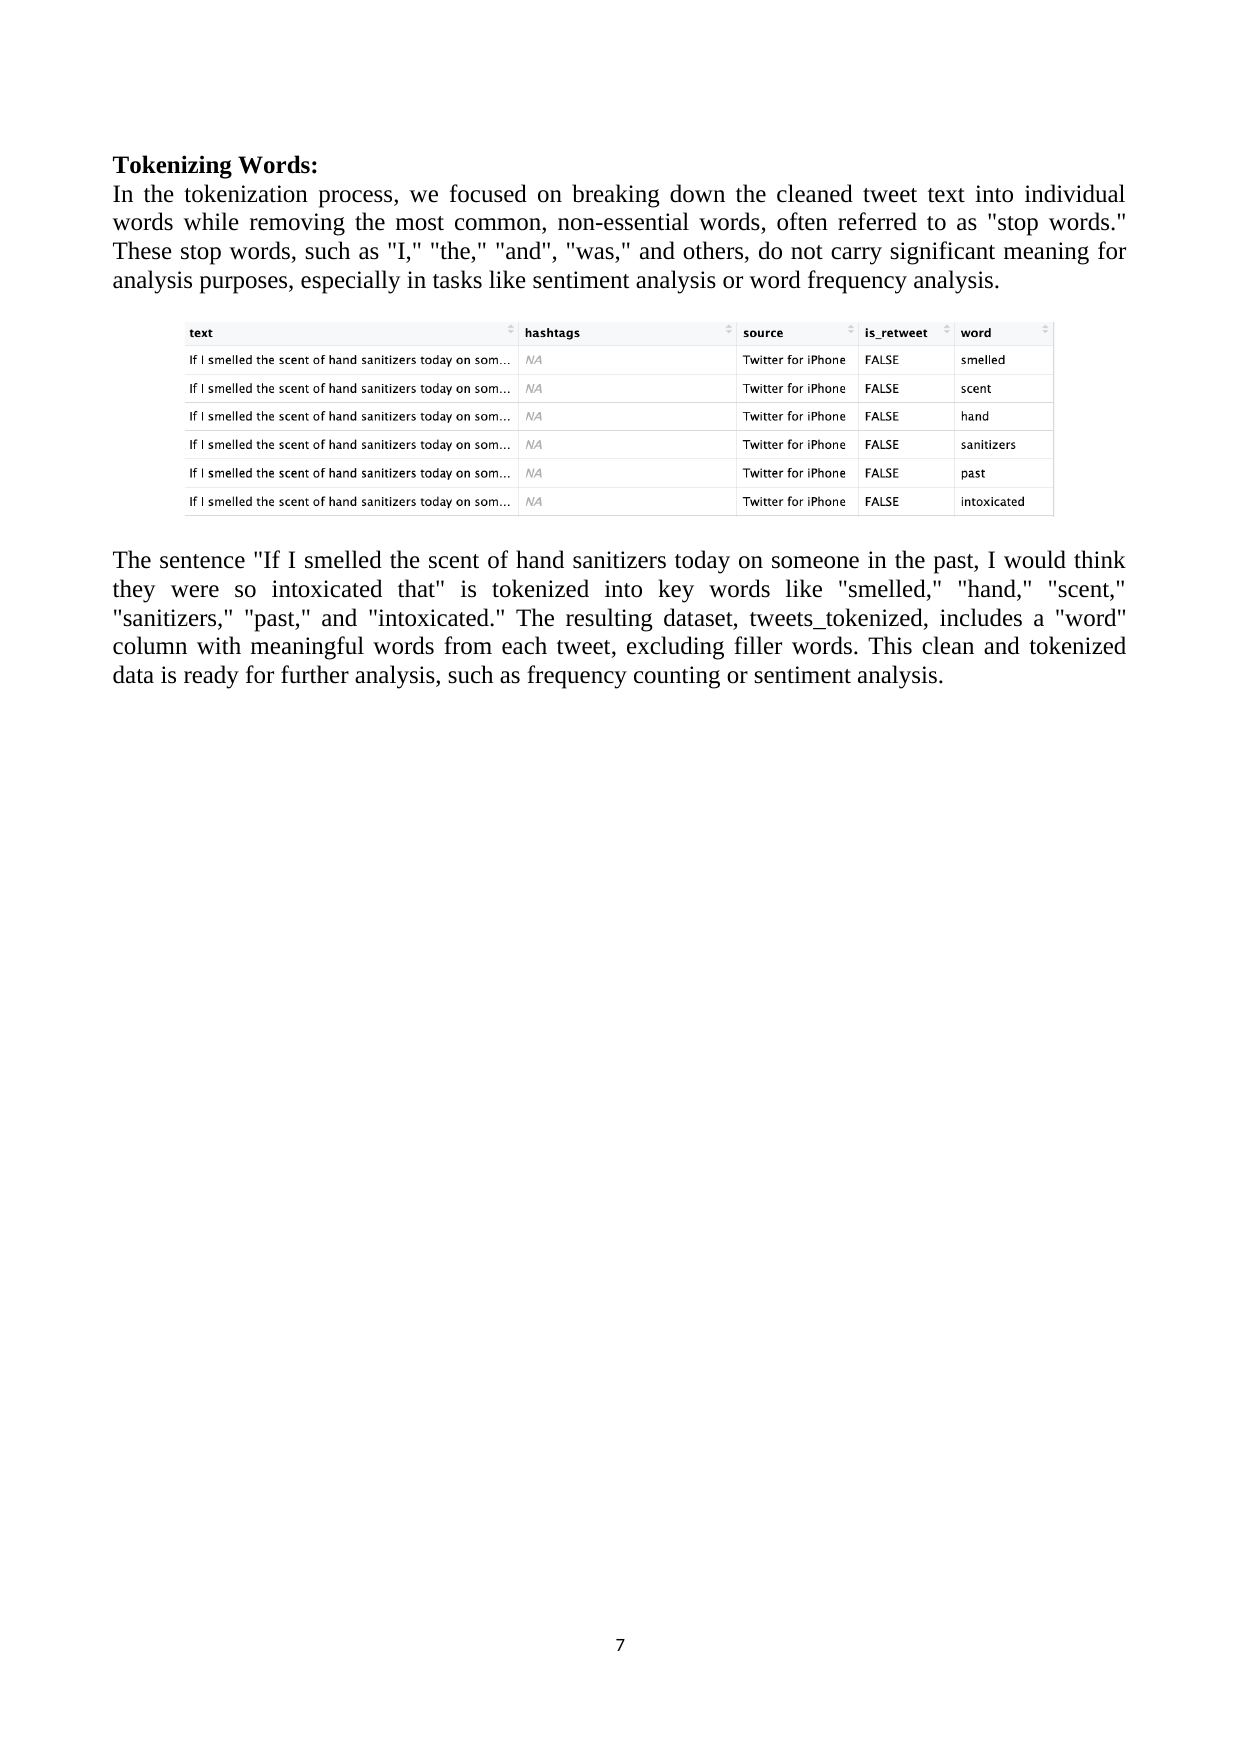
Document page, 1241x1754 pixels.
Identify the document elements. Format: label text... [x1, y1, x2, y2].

text Tokenizing Words: [112, 150, 1128, 179]
text The sentence "If I smelled the scent of hand sanitizers today on someone in the past, I would think they were so intoxicated that" is tokenized into key words like "smelled," "hand," "scent," "sanitizers," "past," and "intoxicated." The resulting dataset, tweets_tokenized, includes a "word" column with meaningful words from each tweet, excluding filler words. This clean and tokenized data is ready for further analysis, such as frequency counting or sentiment analysis. [112, 545, 1128, 689]
picture [184, 322, 1056, 517]
text In the tokenization process, we focused on breaking down the cleaned tweet text into individual words while removing the most common, non-essential words, often referred to as "stop words." These stop words, such as "I," "the," "and", "was," and others, do not carry significant meaning for analysis purposes, especially in tasks like sentiment analysis or word frequency analysis. [112, 179, 1128, 294]
